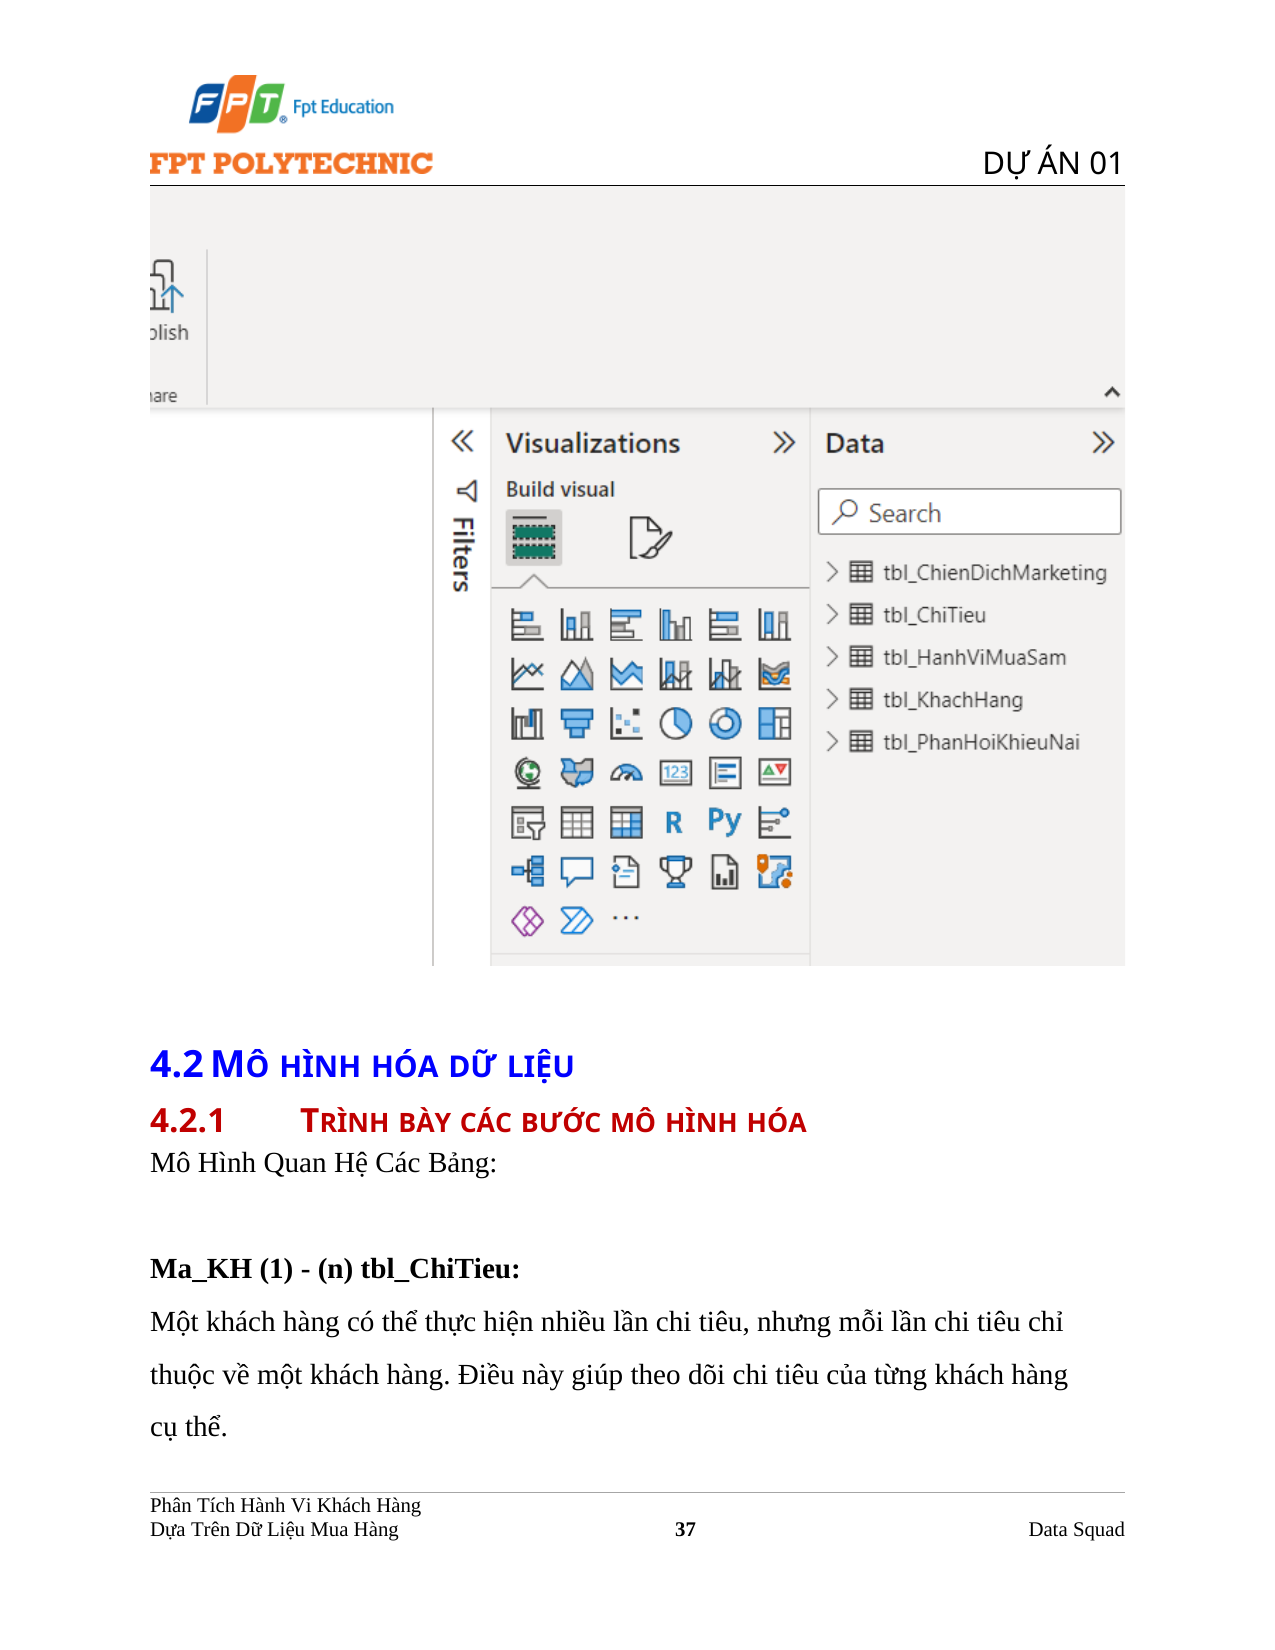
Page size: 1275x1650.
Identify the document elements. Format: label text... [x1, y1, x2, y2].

subtitle Mô hình hóa dữ liệu [150, 1037, 1125, 1088]
subtitle Trình bày các bước mô hình hóa [150, 1097, 1125, 1142]
text Một khách hàng có thể thực hiện nhiều lần chi tiêu, nhưng mỗi lần chi tiêu chỉ [150, 1304, 1125, 1337]
text Mô Hình Quan Hệ Các Bảng: [150, 1146, 1125, 1179]
text Ma_KH (1) - (n) tbl_ChiTieu: [150, 1251, 1125, 1285]
picture [150, 75, 436, 174]
text cụ thể. [150, 1409, 1125, 1443]
text thuộc về một khách hàng. Điều này giúp theo dõi chi tiêu của từng khách hàng [150, 1357, 1125, 1390]
picture [150, 186, 1125, 966]
